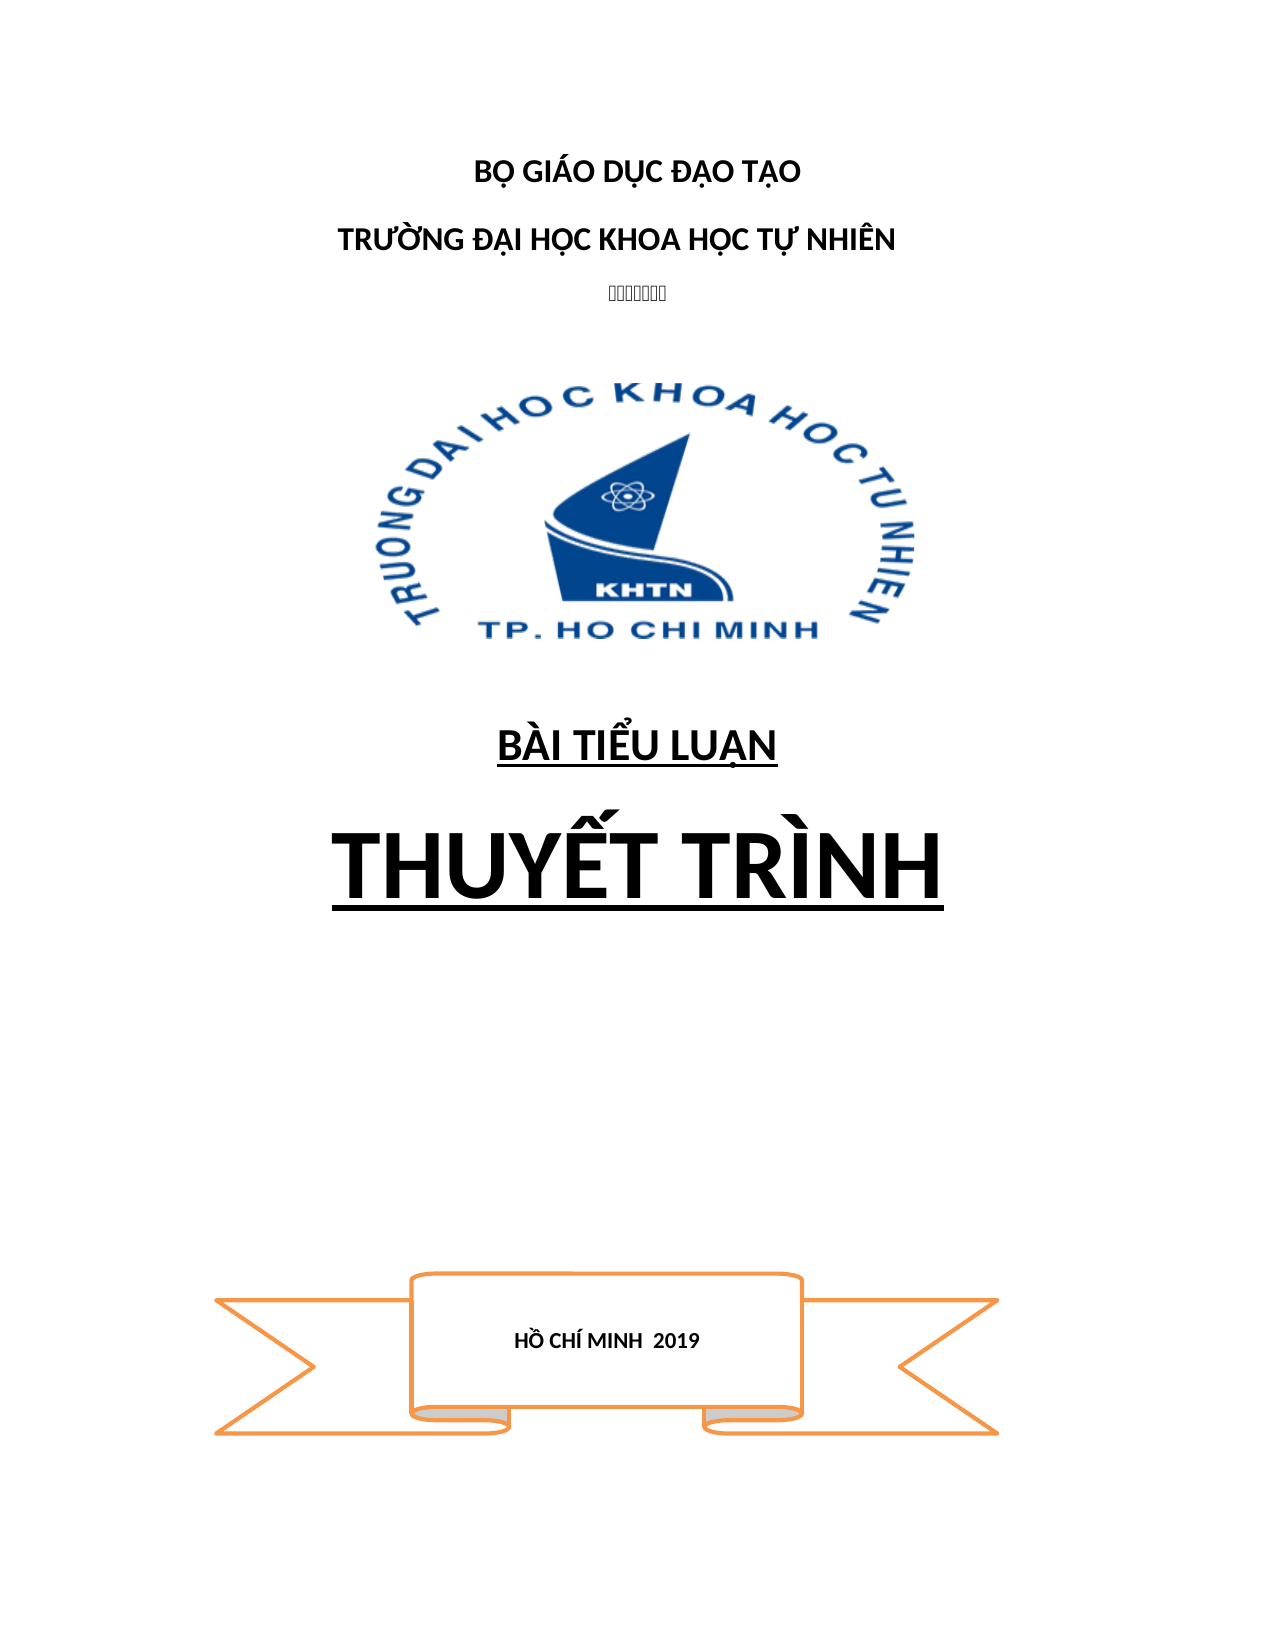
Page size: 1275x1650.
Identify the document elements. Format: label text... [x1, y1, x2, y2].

text THUYẾT TRÌNH [150, 801, 1125, 923]
picture [366, 383, 915, 639]
text BÀI TIỂU LUẬN [150, 716, 1125, 772]
text TRƯỜNG ĐẠI HỌC KHOA HỌC TỰ NHIÊN [150, 218, 1125, 258]
text BỘ GIÁO DỤC ĐẠO TẠO [150, 150, 1125, 191]
